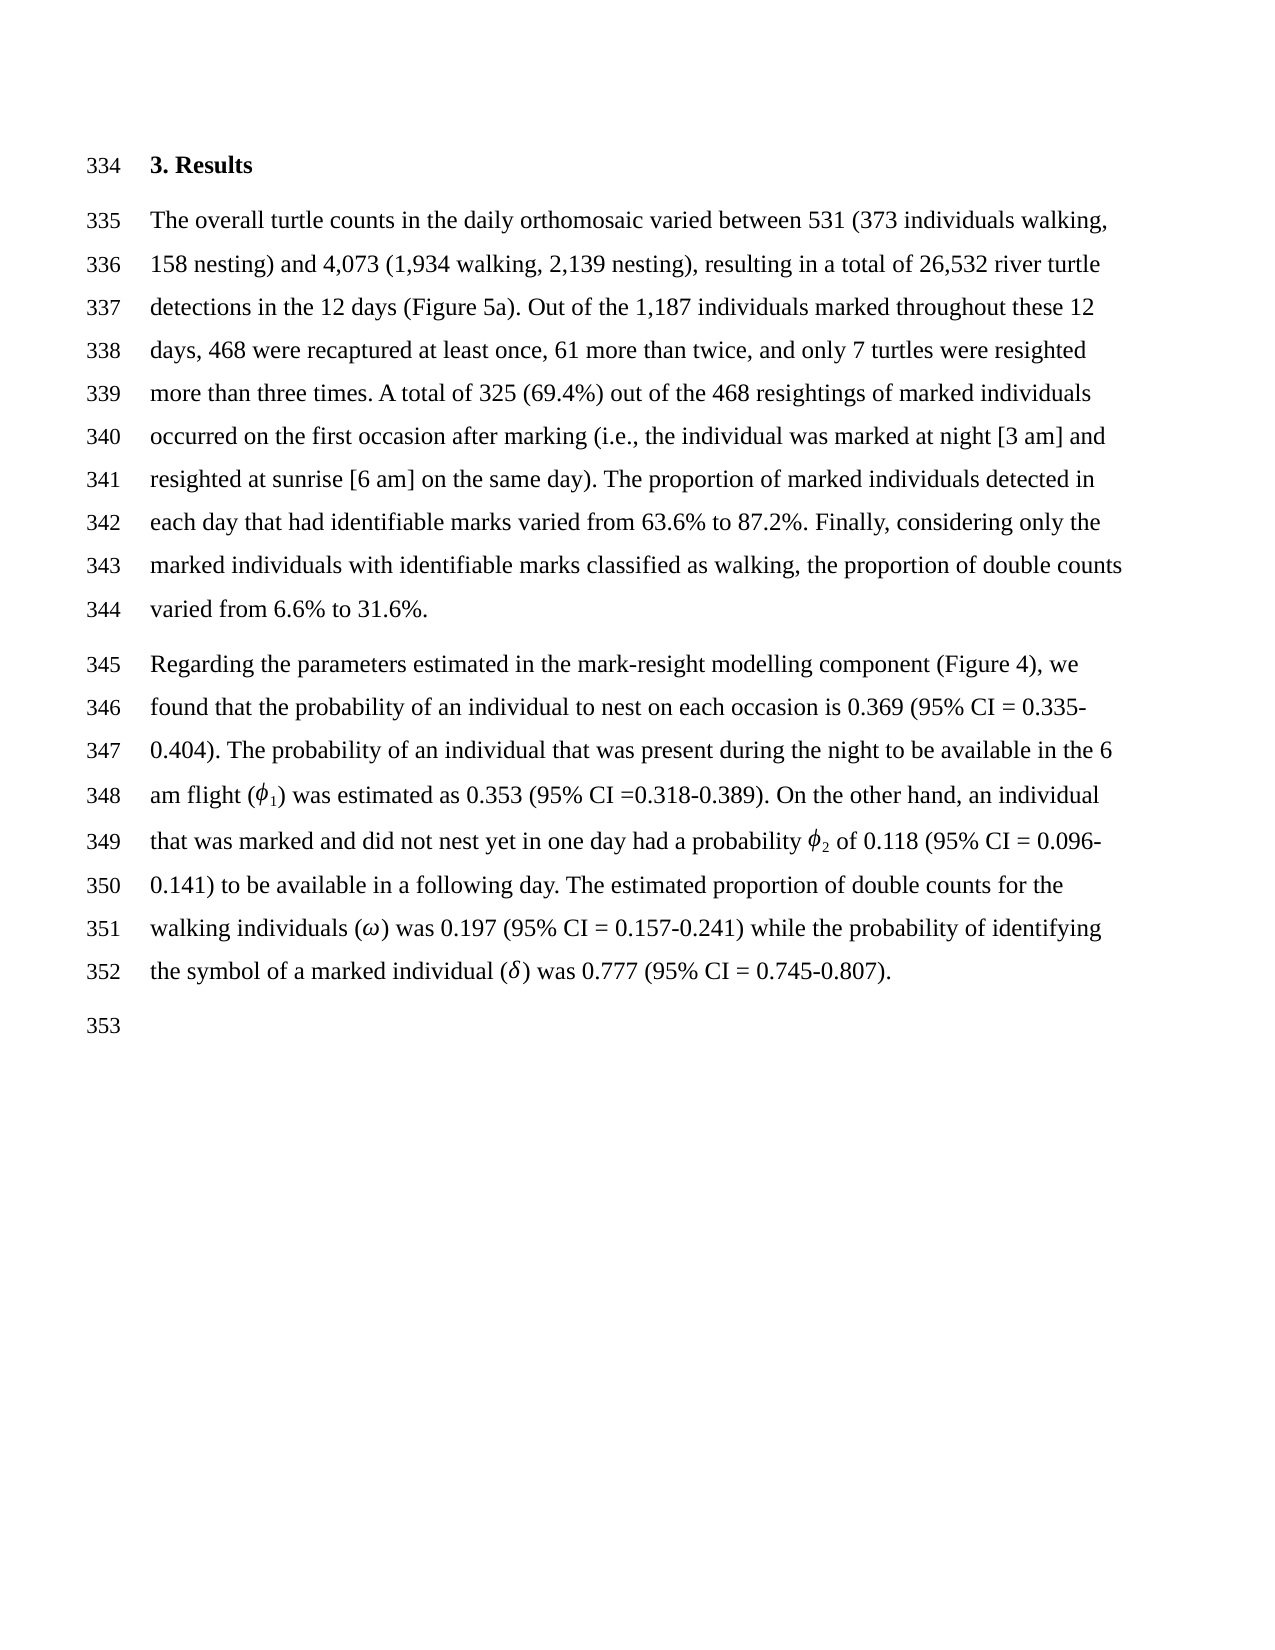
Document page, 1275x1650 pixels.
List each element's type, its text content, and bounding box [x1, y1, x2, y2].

text Regarding the parameters estimated in the mark-resight modelling component (Figure 4), we found that the probability of an individual to nest on each occasion is 0.369 (95% CI = 0.335-0.404). The probability of an individual that was present during the night to be available in the 6 am flight () was estimated as 0.353 (95% CI =0.318-0.389). On the other hand, an individual that was marked and did not nest yet in one day had a probability of 0.118 (95% CI = 0.096-0.141) to be available in a following day. The estimated proportion of double counts for the walking individuals () was 0.197 (95% CI = 0.157-0.241) while the probability of identifying the symbol of a marked individual () was 0.777 (95% CI = 0.745-0.807). [150, 649, 1125, 985]
text The overall turtle counts in the daily orthomosaic varied between 531 (373 individuals walking, 158 nesting) and 4,073 (1,934 walking, 2,139 nesting), resulting in a total of 26,532 river turtle detections in the 12 days (Figure 5a). Out of the 1,187 individuals marked throughout these 12 days, 468 were recaptured at least once, 61 more than twice, and only 7 turtles were resighted more than three times. A total of 325 (69.4%) out of the 468 resightings of marked individuals occurred on the first occasion after marking (i.e., the individual was marked at night [3 am] and resighted at sunrise [6 am] on the same day). The proportion of marked individuals detected in each day that had identifiable marks varied from 63.6% to 87.2%. Finally, considering only the marked individuals with identifiable marks classified as walking, the proportion of double counts varied from 6.6% to 31.6%. [150, 206, 1125, 622]
text 3. Results [150, 150, 1125, 179]
